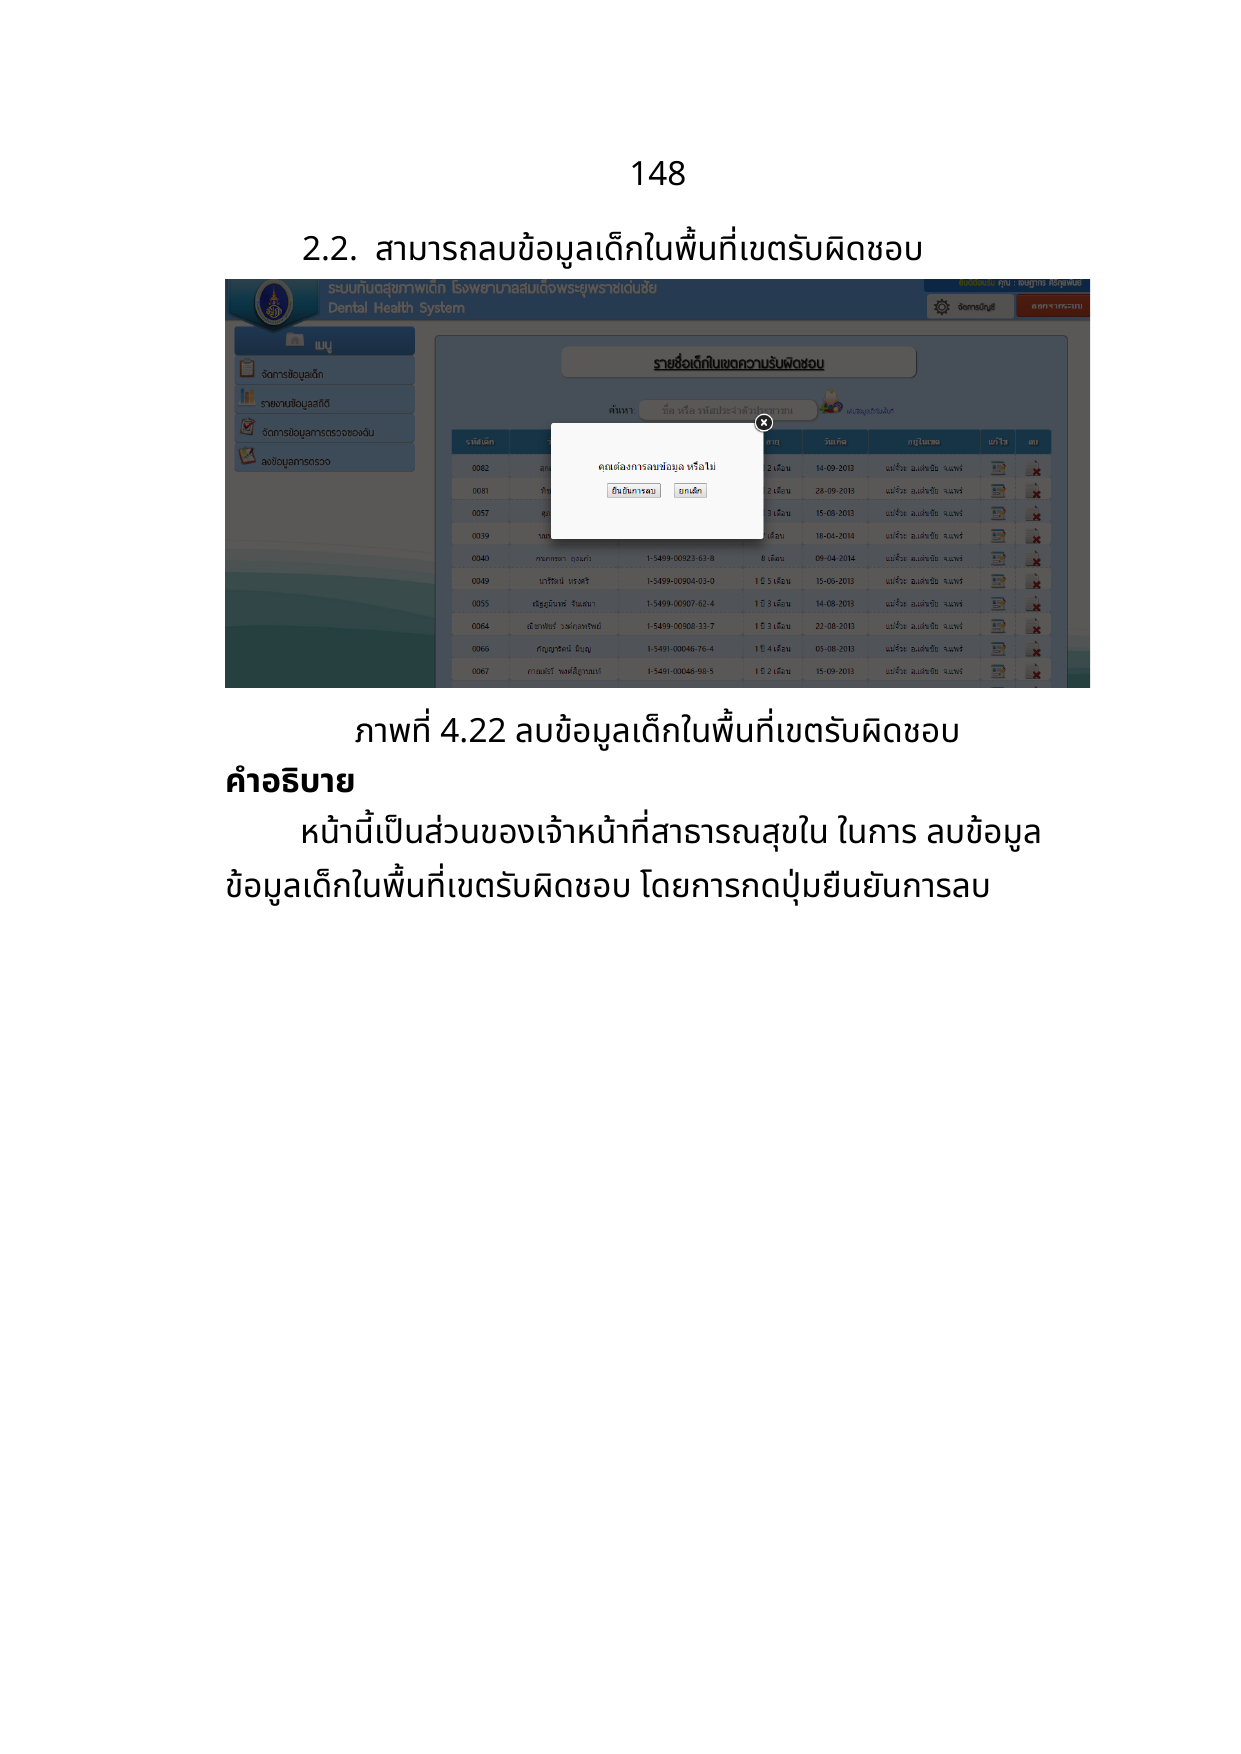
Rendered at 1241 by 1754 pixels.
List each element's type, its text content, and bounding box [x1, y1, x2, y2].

text คำอธิบาย [225, 757, 1090, 808]
picture [225, 279, 1091, 688]
text ภาพที่ 4.22 ลบข้อมูลเด็กในพื้นที่เขตรับผิดชอบ [225, 707, 1090, 757]
list สามารถลบข้อมูลเด็กในพื้นที่เขตรับผิดชอบ [302, 225, 1090, 276]
list หน้านี้เป็นส่วนของเจ้าหน้าที่สาธารณสุขใน ในการ ลบข้อมูลข้อมูลเด็กในพื้นที่เขตรับผิดชอบ โดยการกดปุ่มยืนยันการลบ [225, 808, 1090, 912]
